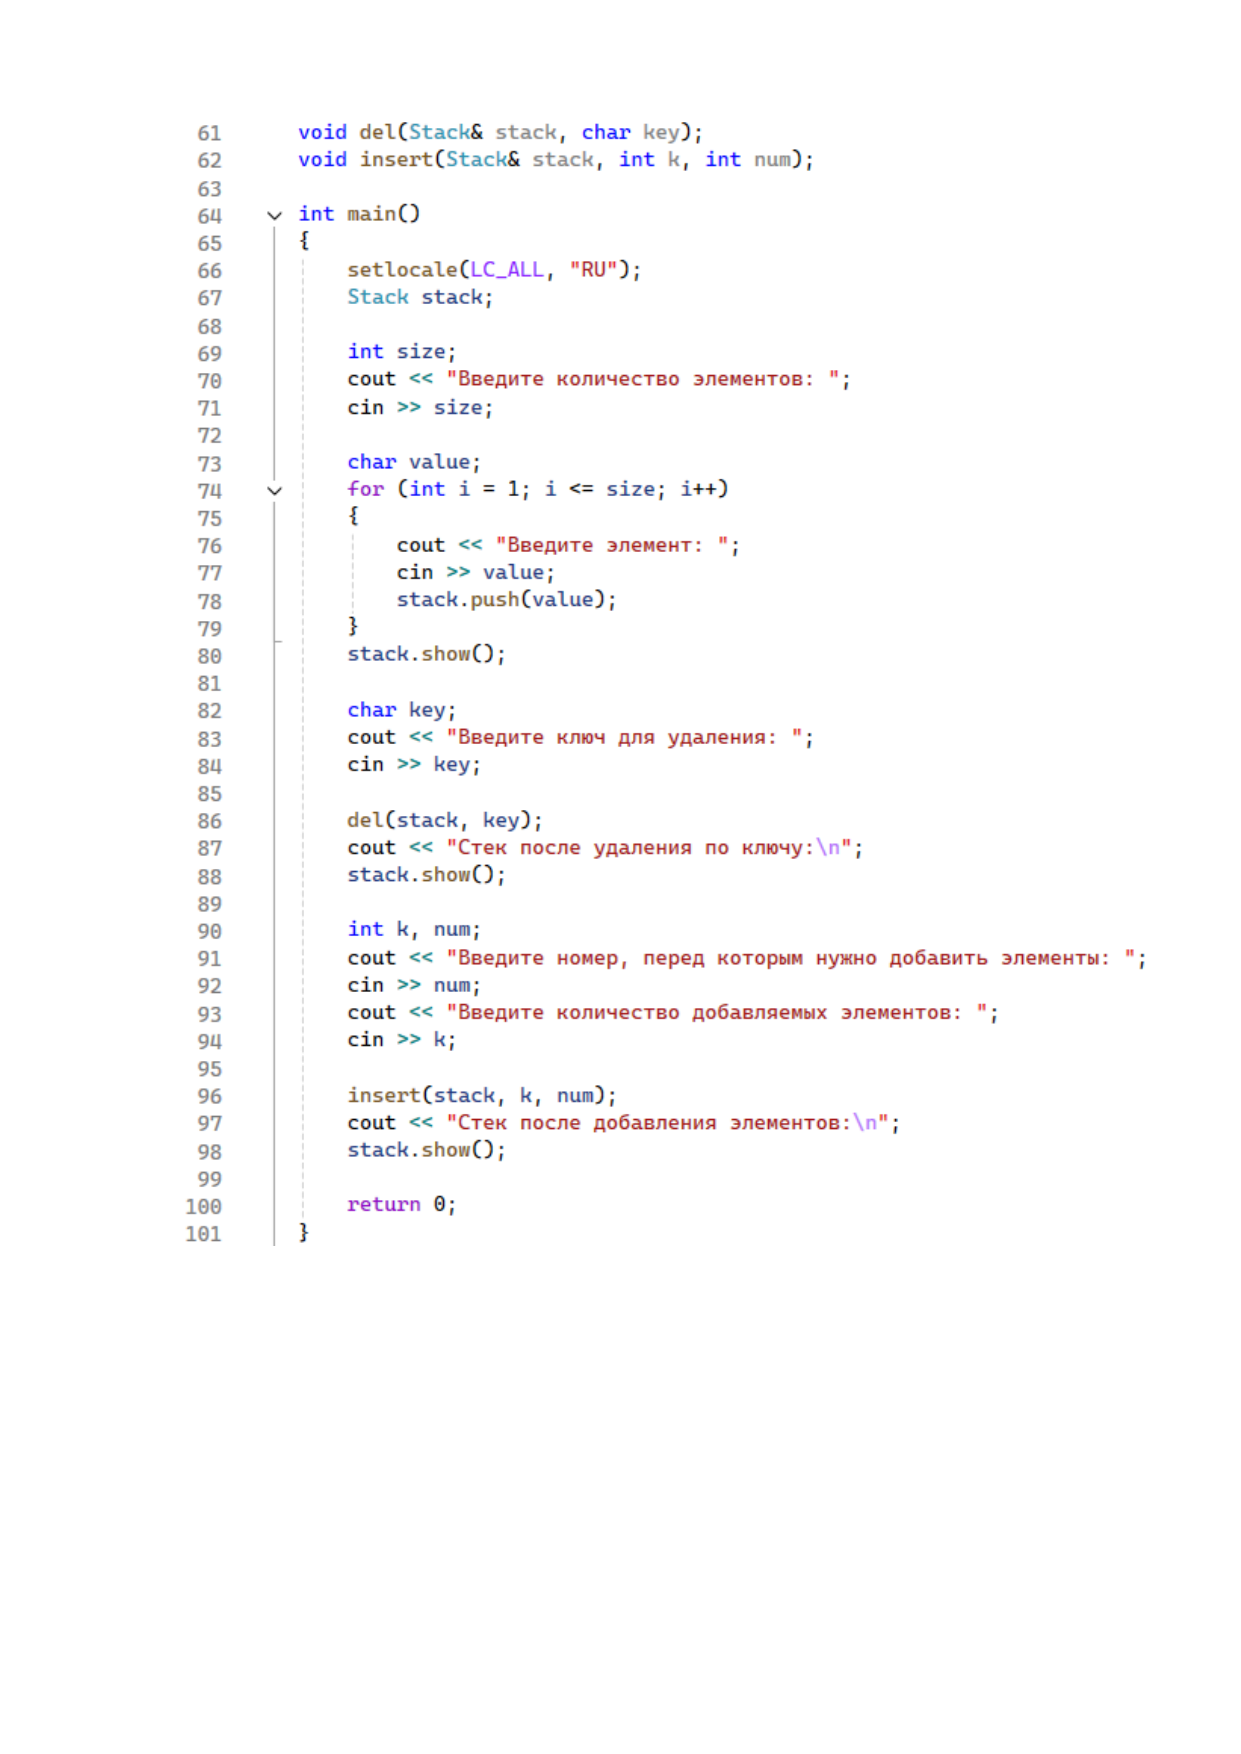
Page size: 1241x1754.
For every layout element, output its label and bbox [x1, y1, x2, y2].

picture [177, 118, 1152, 1246]
